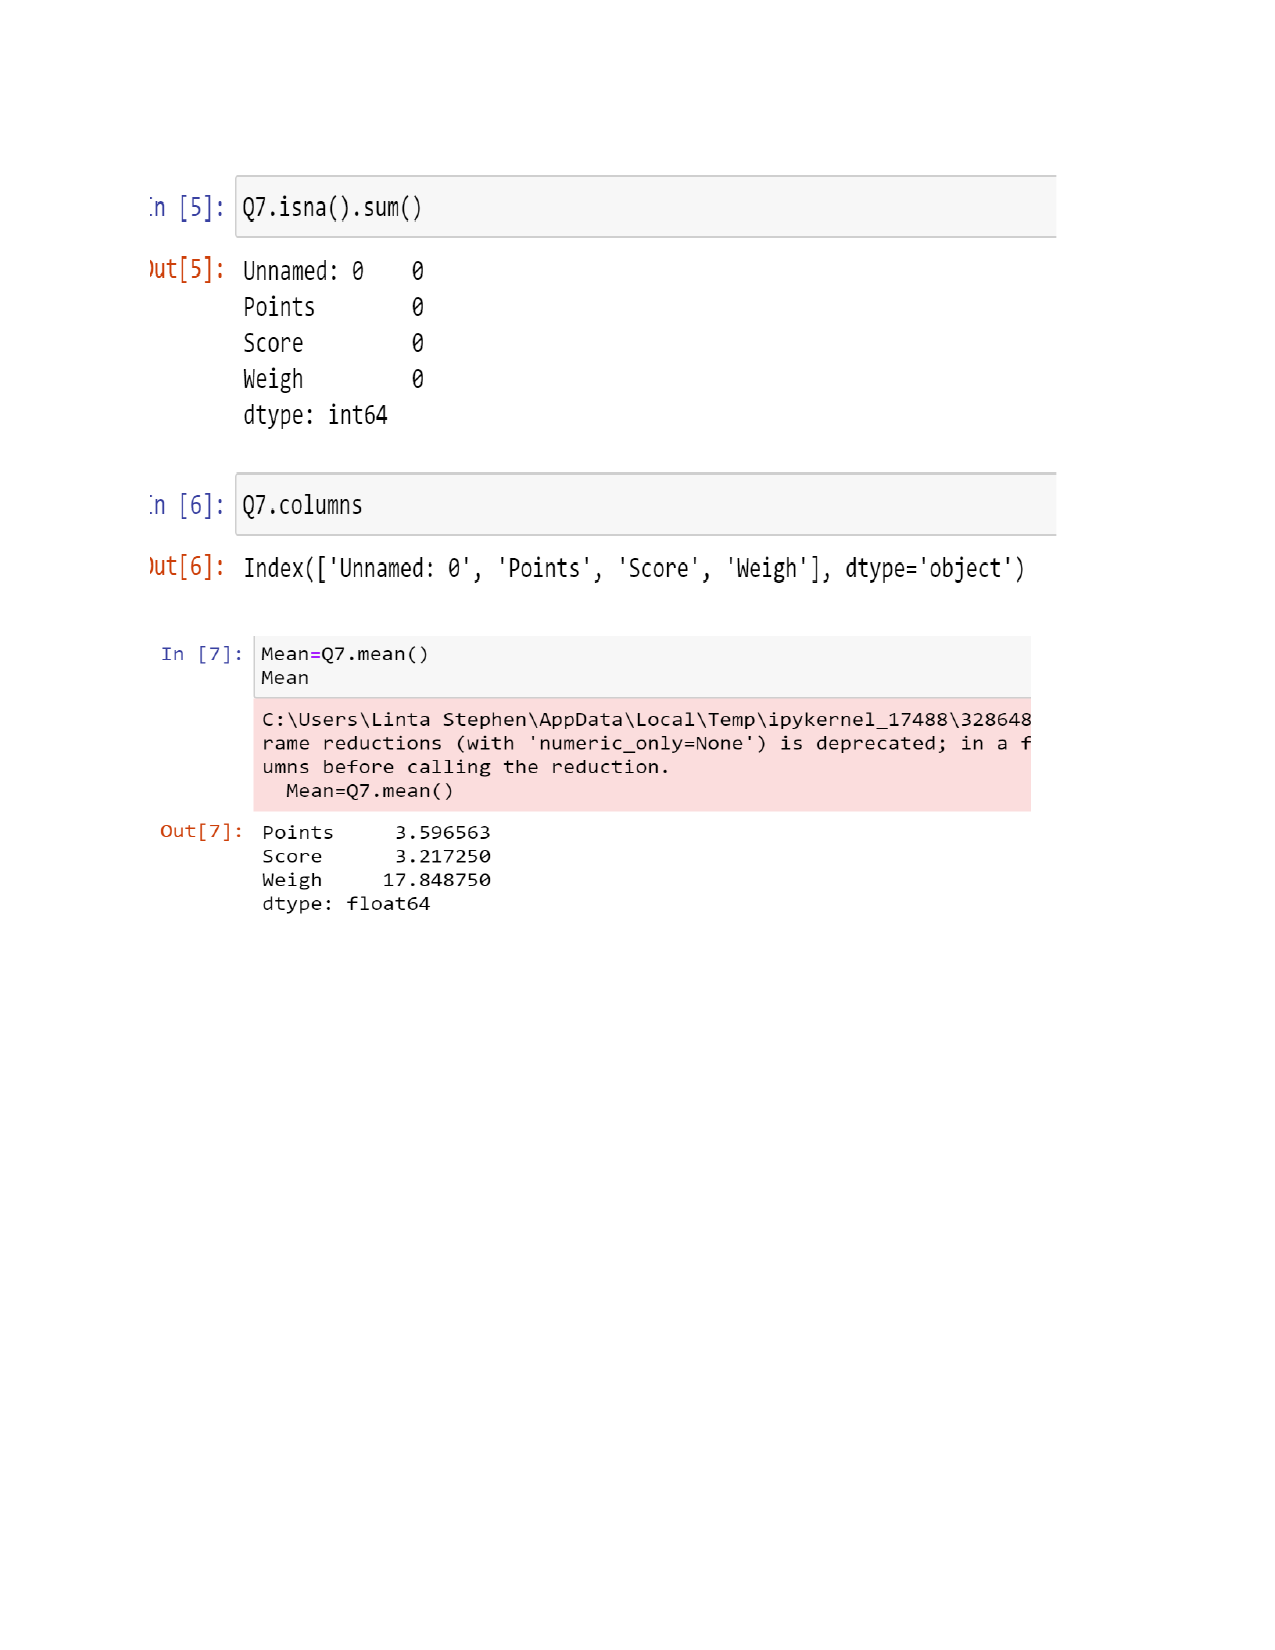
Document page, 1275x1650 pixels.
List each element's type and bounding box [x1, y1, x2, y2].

picture [150, 636, 1031, 920]
picture [150, 150, 1057, 618]
